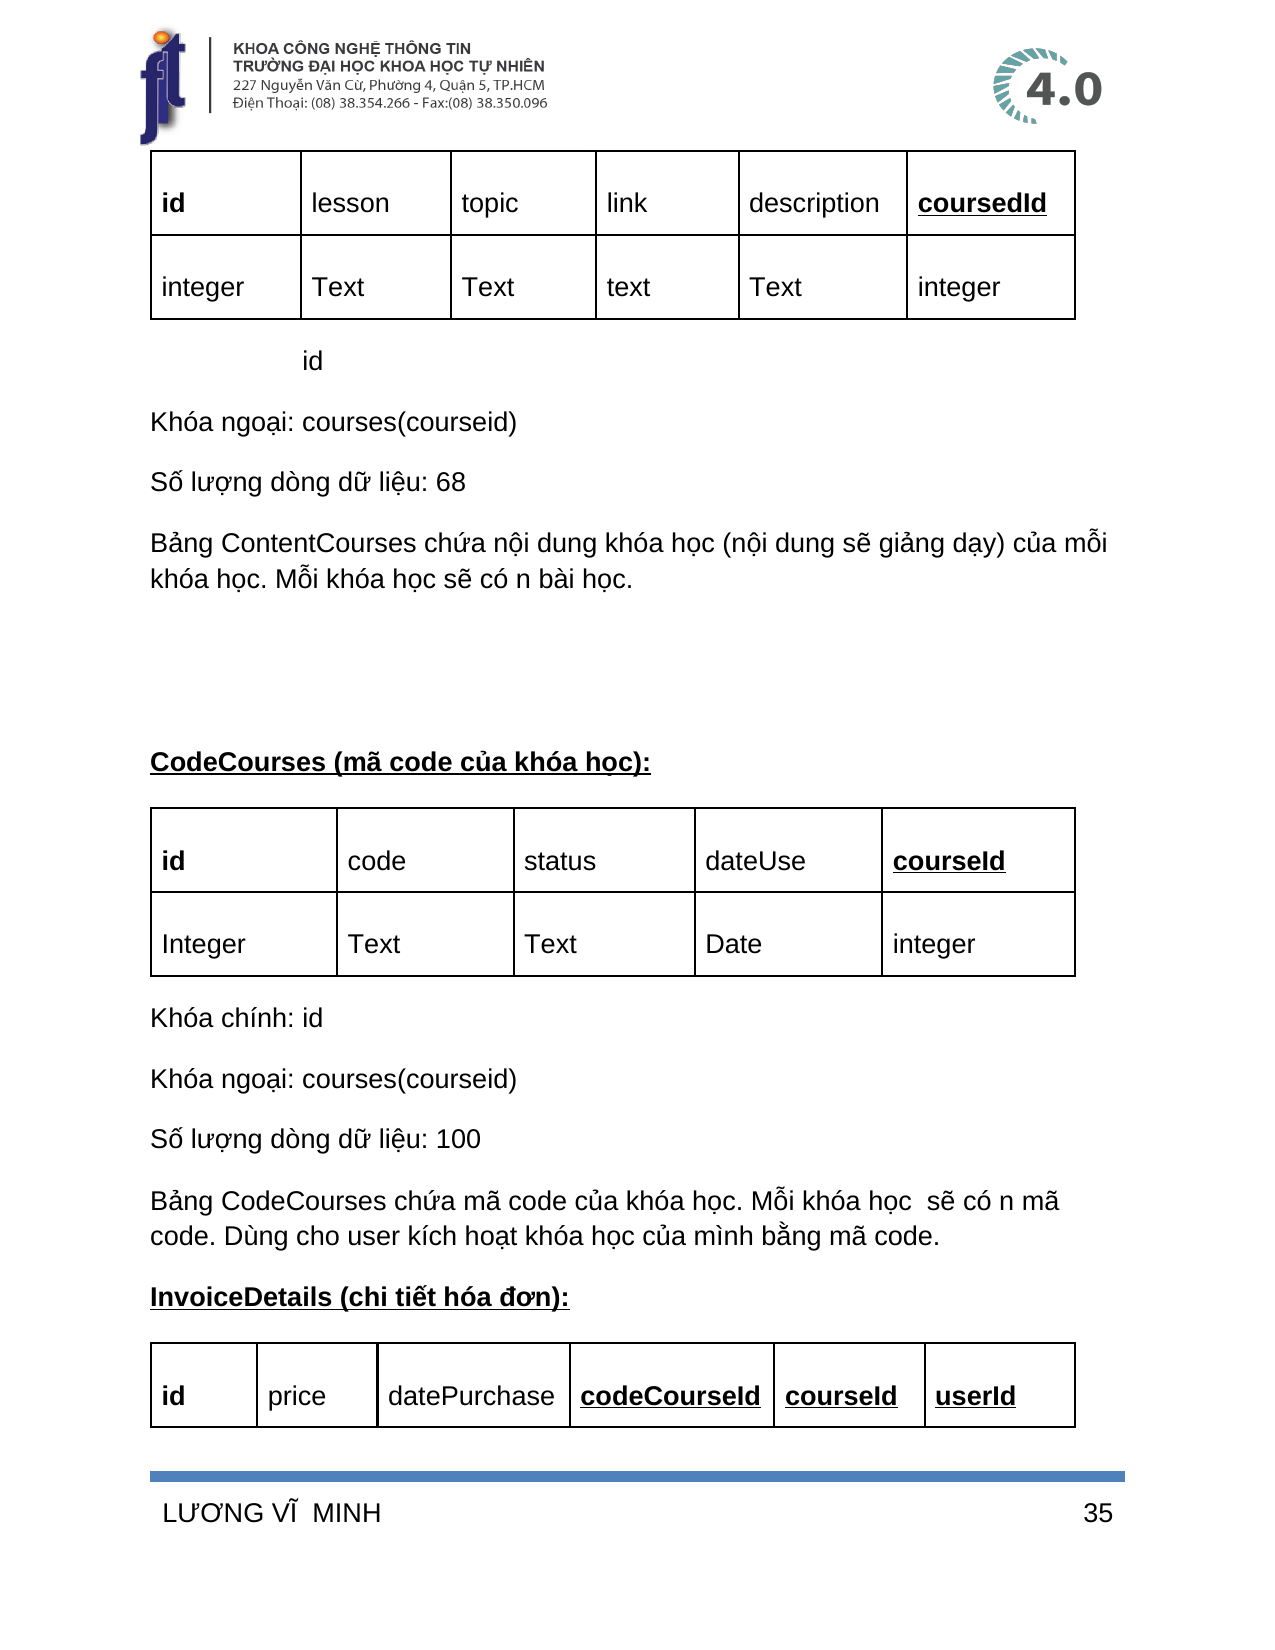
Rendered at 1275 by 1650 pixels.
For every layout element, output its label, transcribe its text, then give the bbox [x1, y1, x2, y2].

table_header lesson [302, 152, 450, 234]
picture [117, 21, 580, 167]
text Bảng ContentCourses chứa nội dung khóa học (nội dung sẽ giảng dạy) của mỗi khóa học. Mỗi khóa học sẽ có n bài học. [150, 527, 1125, 594]
table_header price [258, 1344, 376, 1426]
table_cell integer [152, 236, 300, 317]
table_cell Text [338, 893, 513, 974]
table_header id [152, 809, 336, 891]
table_header code [338, 809, 513, 891]
table_cell text [597, 236, 738, 317]
text Khóa chính: id [150, 1002, 1125, 1033]
table_header coursedId [908, 152, 1074, 234]
table_header id [152, 152, 300, 234]
table_cell integer [883, 893, 1074, 974]
table_cell Text [452, 236, 595, 317]
table_header link [597, 152, 738, 234]
table_cell Integer [152, 893, 336, 974]
table_header courseId [775, 1344, 924, 1426]
text Số lượng dòng dữ liệu: 100 [150, 1123, 1125, 1155]
table_header userId [926, 1344, 1074, 1426]
table_header datePurchase [379, 1344, 569, 1426]
table_header id [152, 1344, 256, 1426]
table_header status [515, 809, 694, 891]
table_header dateUse [696, 809, 881, 891]
table_cell Text [515, 893, 694, 974]
table_cell Date [696, 893, 881, 974]
text Số lượng dòng dữ liệu: 68 [150, 466, 1125, 498]
text Khóa ngoại: courses(courseid) [150, 1063, 1125, 1094]
text InvoiceDetails (chi tiết hóa đơn): [150, 1281, 1125, 1313]
text Bảng CodeCourses chứa mã code của khóa học. Mỗi khóa học sẽ có n mã code. Dùng cho user kích hoạt khóa học của mình bằng mã code. [150, 1184, 1125, 1252]
table_cell integer [908, 236, 1074, 317]
picture [985, 41, 1108, 127]
text Khóa ngoại: courses(courseid) [150, 406, 1125, 437]
table_header courseId [883, 809, 1074, 891]
table_header codeCourseId [571, 1344, 773, 1426]
text Khóa chính: id [150, 344, 1125, 376]
text CodeCourses (mã code của khóa học): [150, 746, 1125, 777]
table_cell Text [302, 236, 450, 317]
table_header description [740, 152, 906, 234]
table_header topic [452, 152, 595, 234]
table_cell Text [740, 236, 906, 317]
